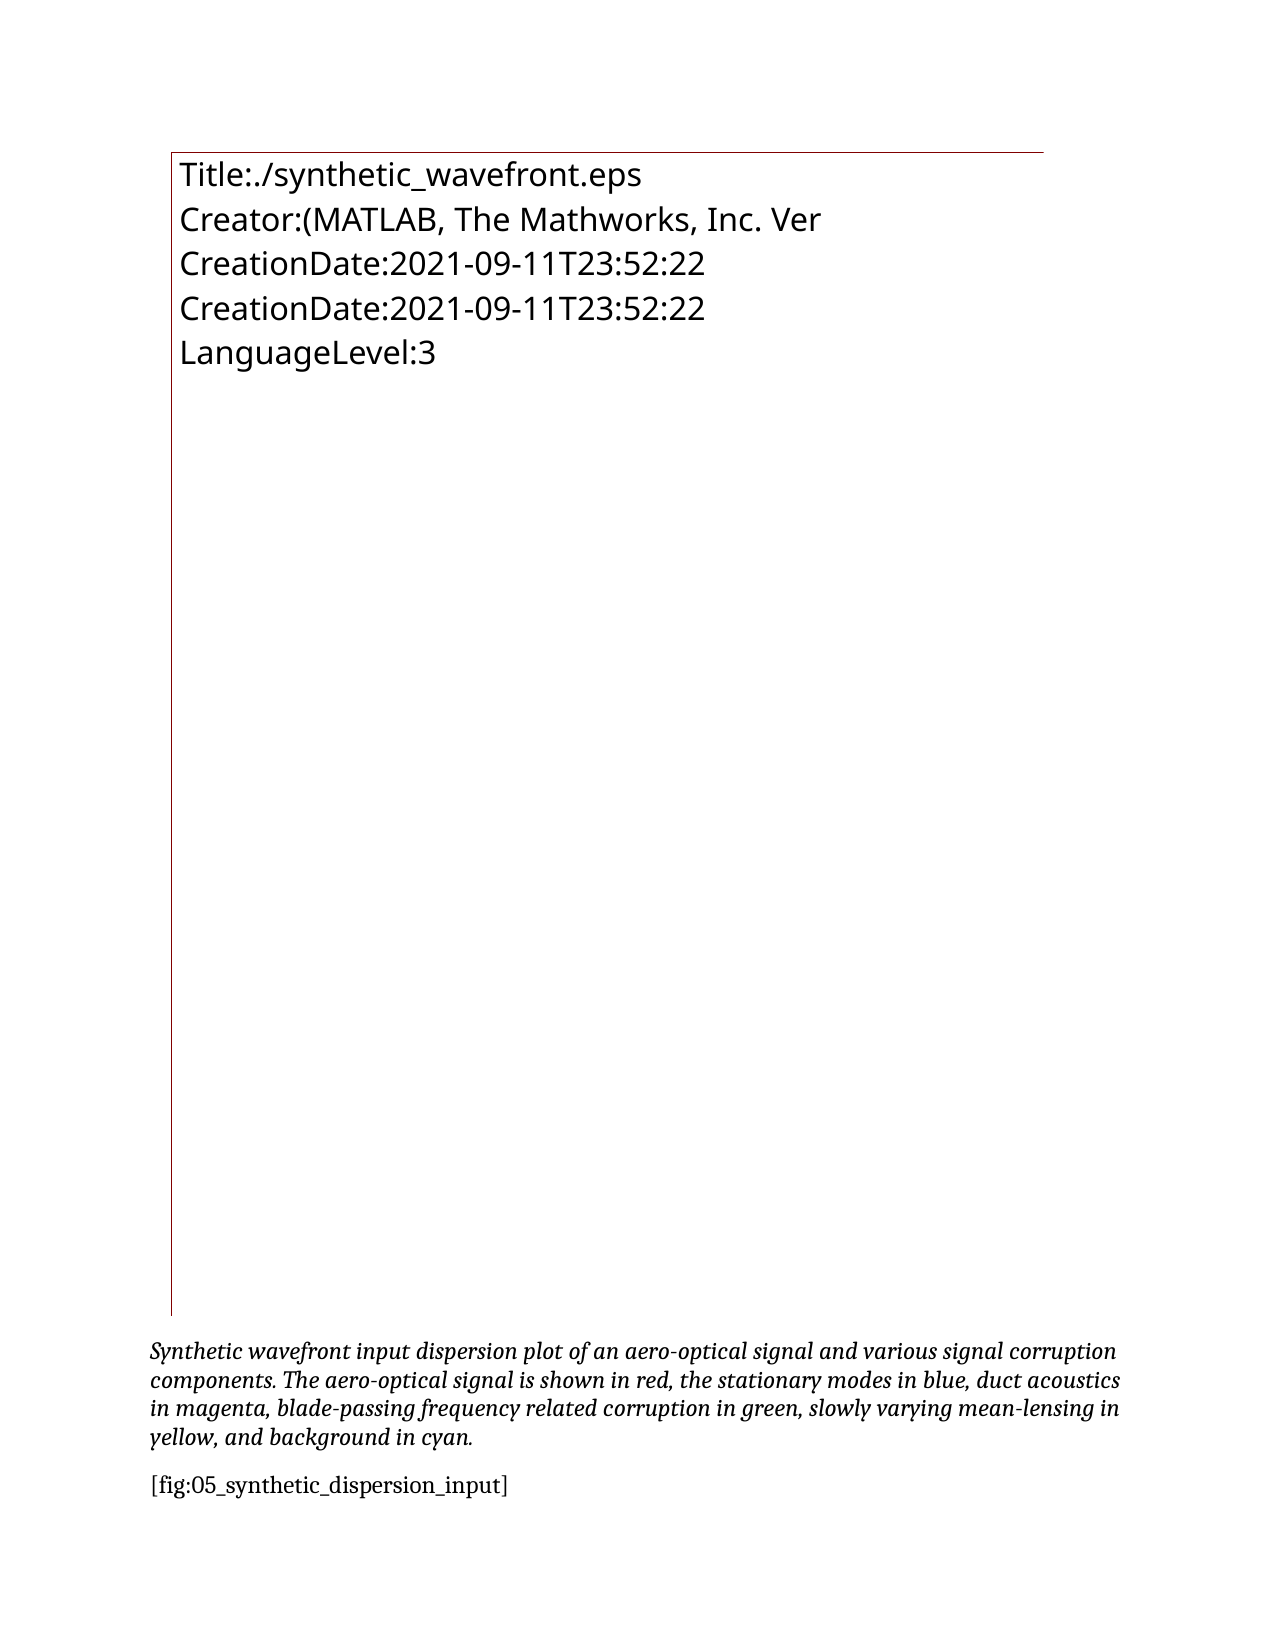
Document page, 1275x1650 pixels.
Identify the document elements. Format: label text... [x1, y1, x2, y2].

text [fig:05_synthetic_dispersion_input] [150, 1471, 1125, 1499]
text Synthetic wavefront input dispersion plot of an aero-optical signal and various signal corruption components. The aero-optical signal is shown in red, the stationary modes in blue, duct acoustics in magenta, blade-passing frequency related corruption in green, slowly varying mean-lensing in yellow, and background in cyan. [150, 1337, 1125, 1452]
